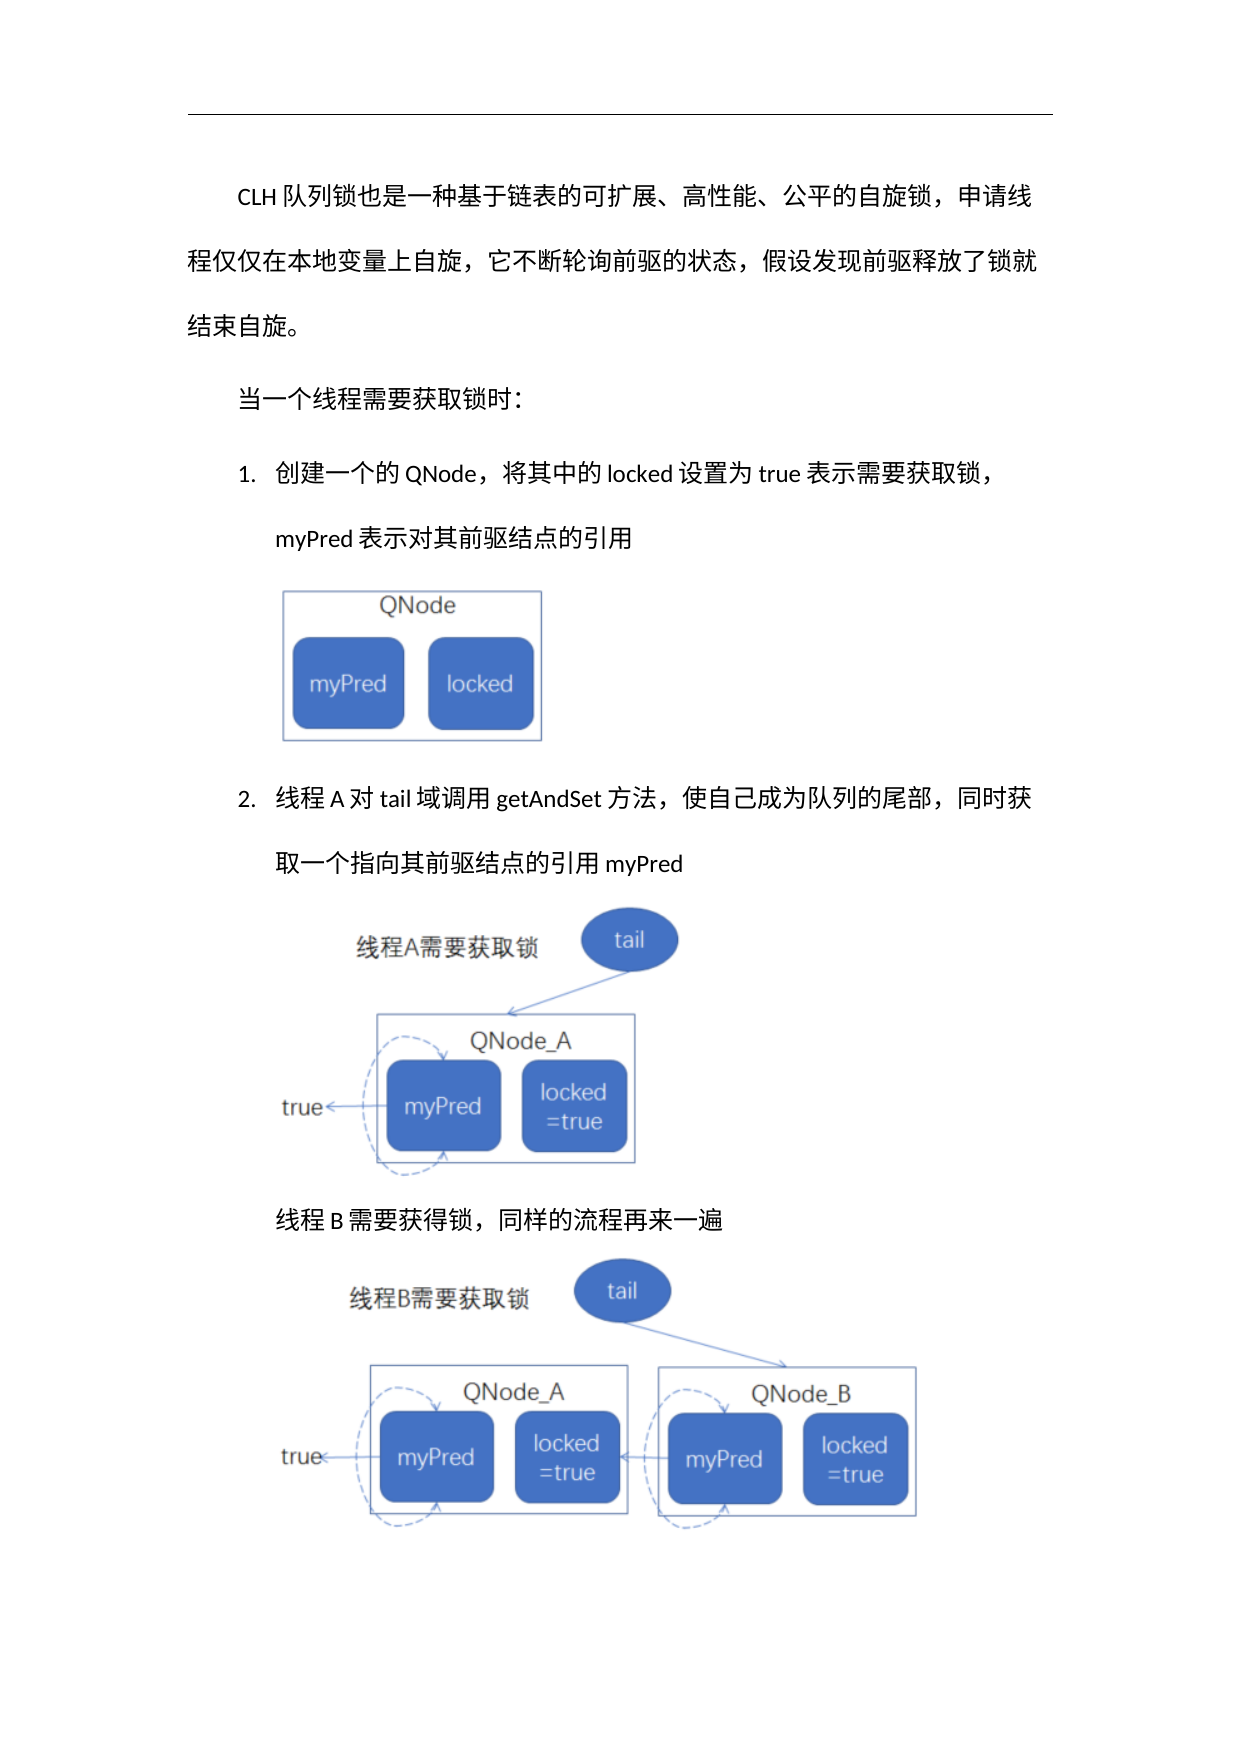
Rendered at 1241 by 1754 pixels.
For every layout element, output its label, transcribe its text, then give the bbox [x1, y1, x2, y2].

list 线程A对tail域调用getAndSet方法，使自己成为队列的尾部，同时获取一个指向其前驱结点的引用myPred [237, 764, 1053, 894]
text CLH队列锁也是一种基于链表的可扩展、高性能、公平的自旋锁，申请线程仅仅在本地变量上自旋，它不断轮询前驱的状态，假设发现前驱释放了锁就结束自旋。 [187, 162, 1053, 357]
picture [275, 583, 550, 749]
picture [275, 1256, 923, 1538]
list 线程B需要获得锁，同样的流程再来一遍 [275, 1186, 1053, 1251]
picture [275, 899, 682, 1181]
list 创建一个的QNode，将其中的locked设置为true表示需要获取锁，myPred表示对其前驱结点的引用 [237, 439, 1053, 569]
text 当一个线程需要获取锁时： [187, 365, 1053, 430]
